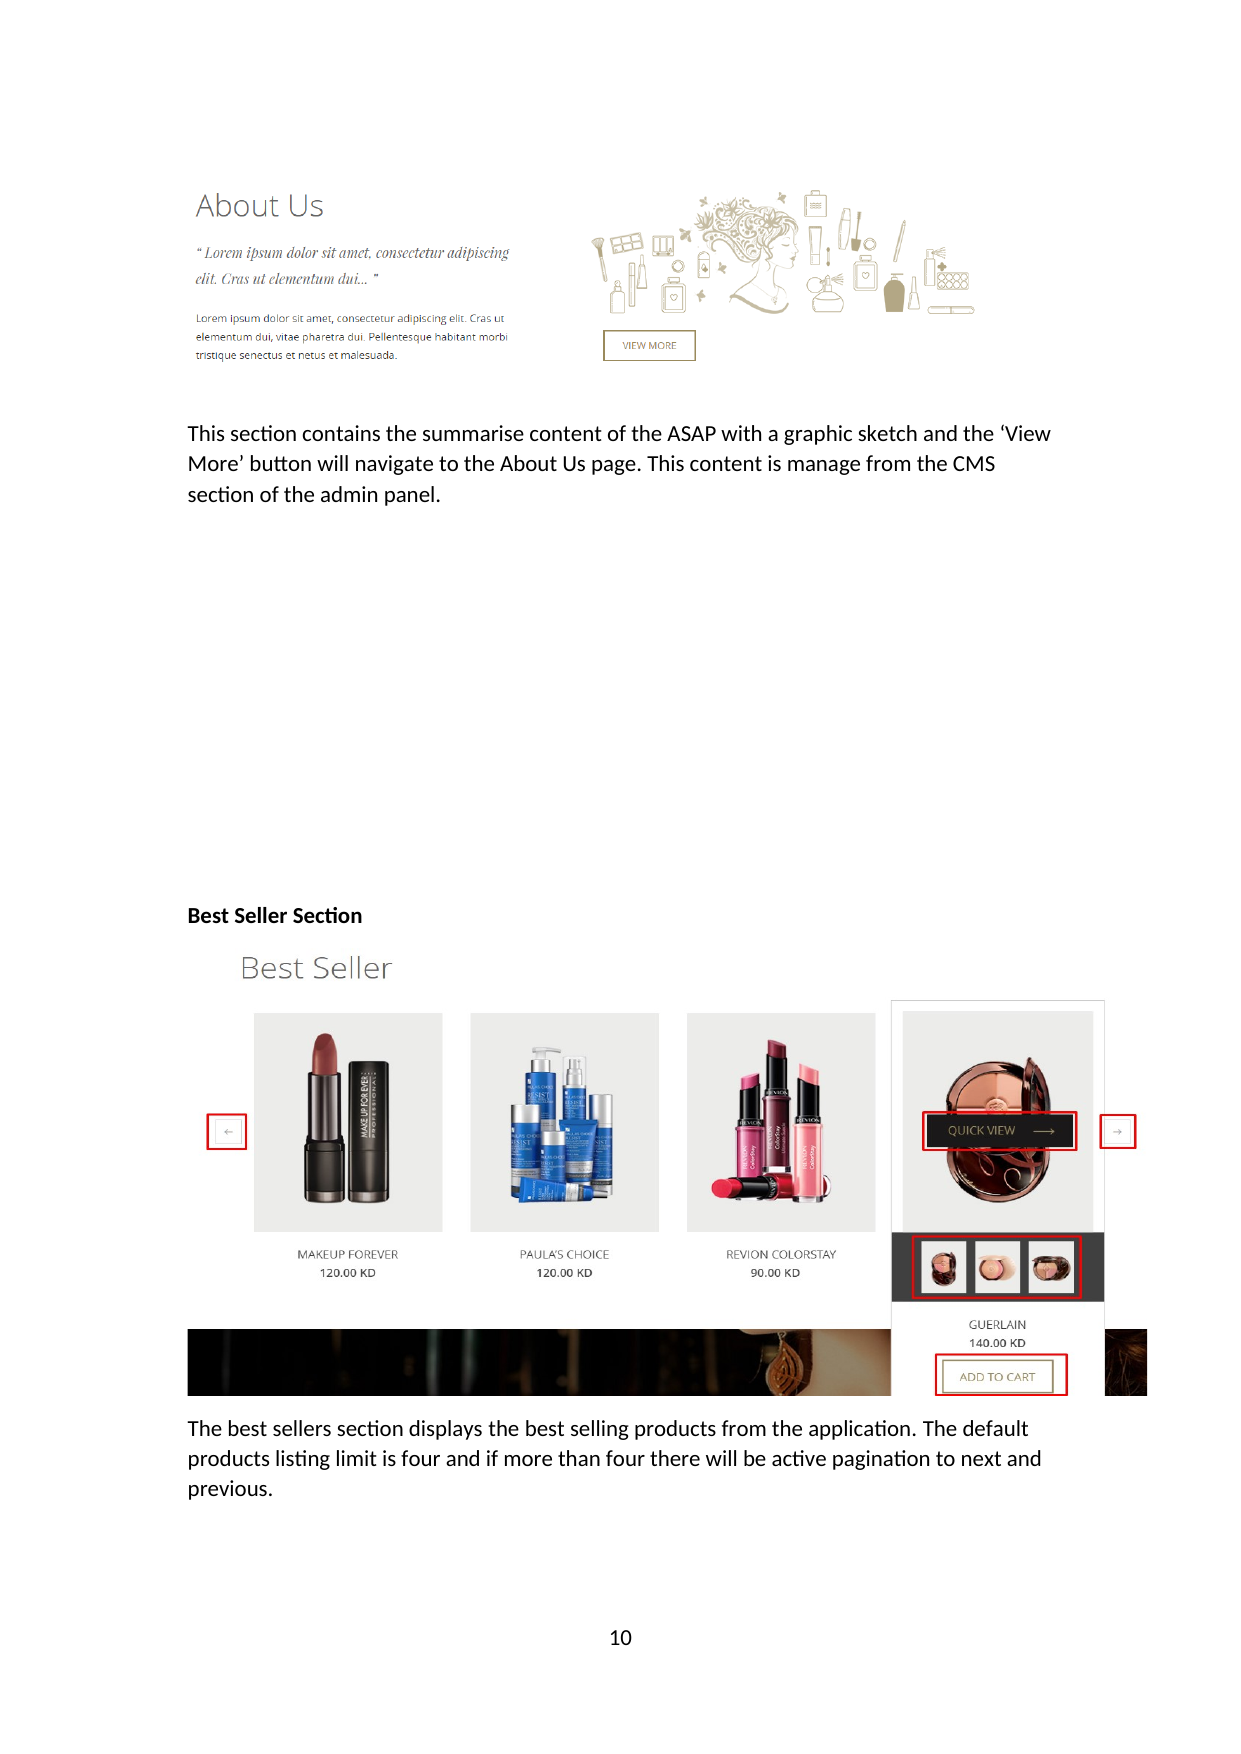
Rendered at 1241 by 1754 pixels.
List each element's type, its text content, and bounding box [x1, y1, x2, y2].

picture [164, 150, 1030, 401]
text This section contains the summarise content of the ASAP with a graphic sketch and the ‘View More’ button will navigate to the About Us page. This content is manage from the CMS section of the admin panel. [187, 419, 1053, 508]
picture [187, 948, 1148, 1396]
text The best sellers section displays the best selling products from the application. The default products listing limit is four and if more than four there will be active pagination to next and previous. [187, 1414, 1053, 1502]
text Best Seller Section [187, 902, 1053, 930]
